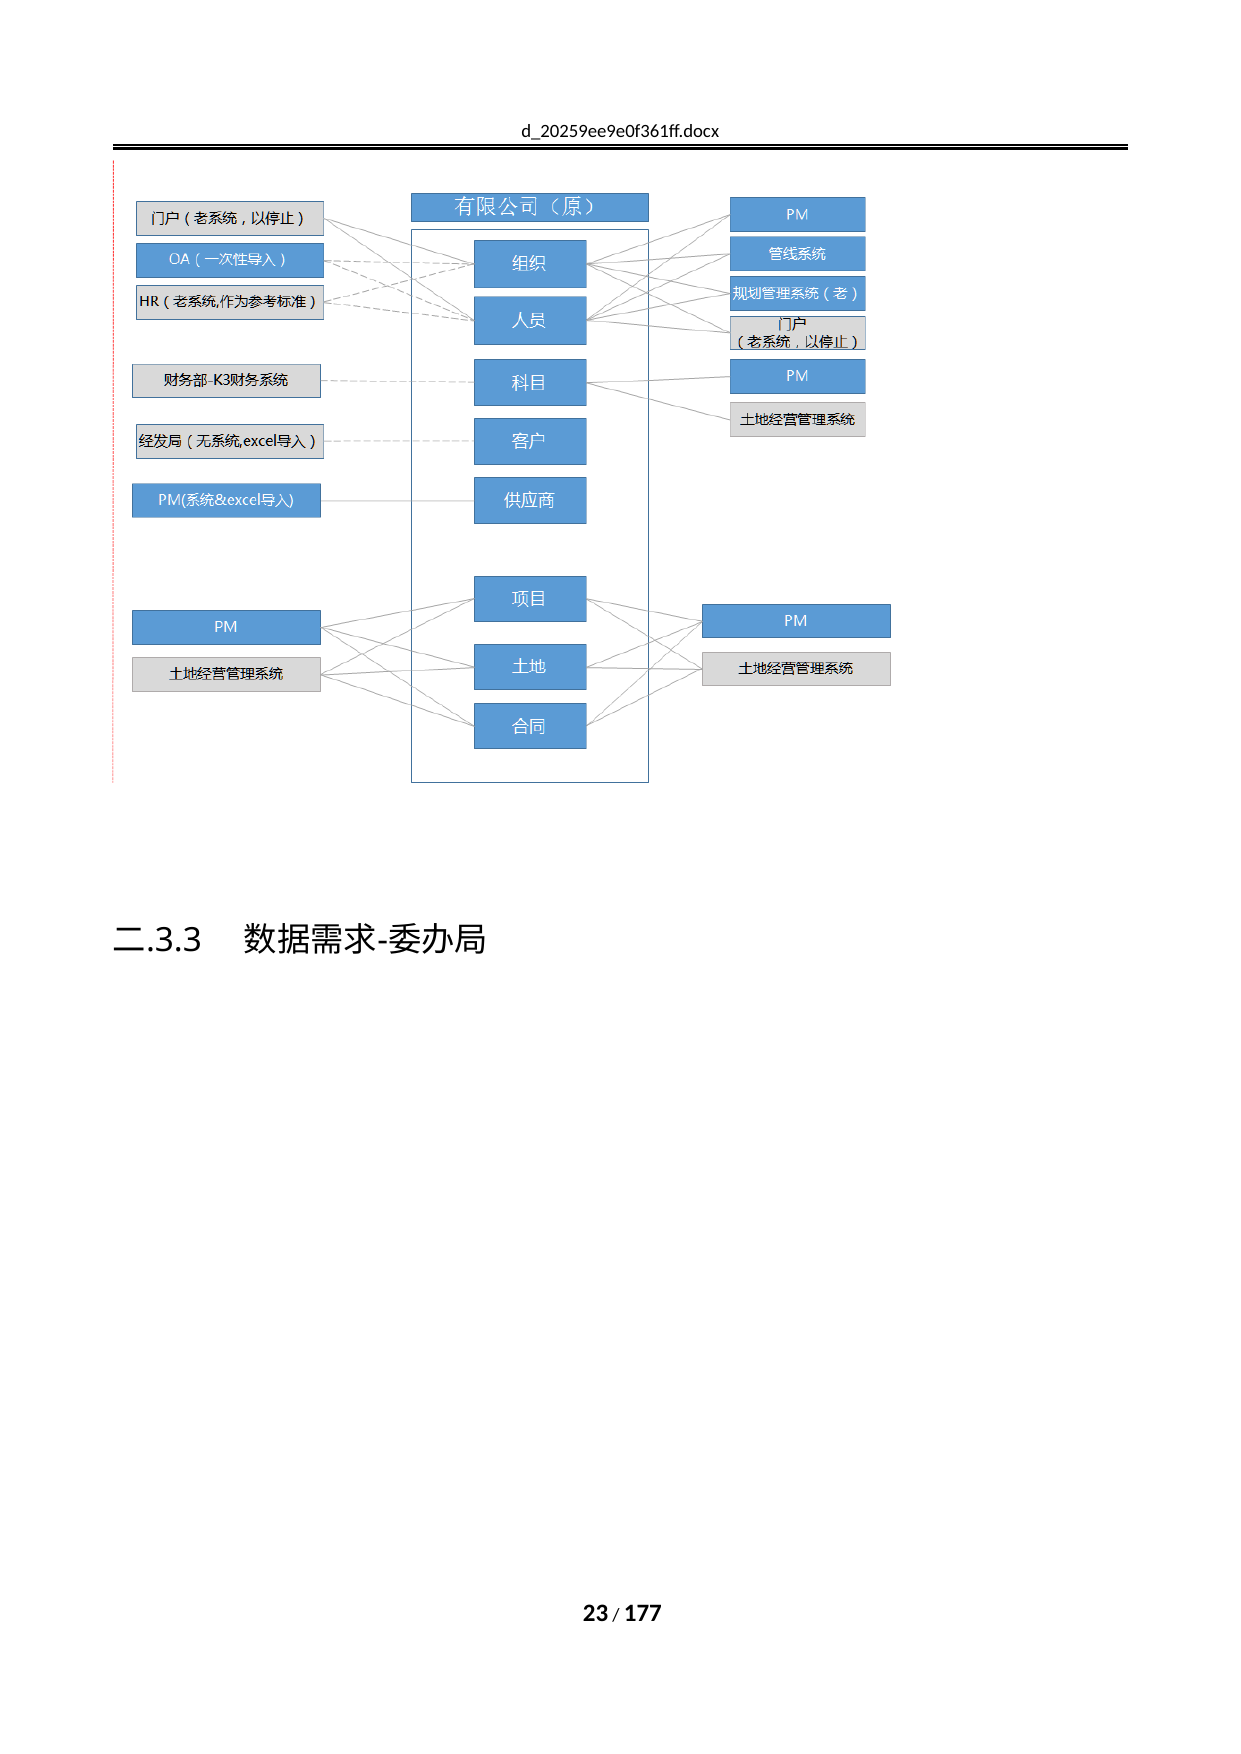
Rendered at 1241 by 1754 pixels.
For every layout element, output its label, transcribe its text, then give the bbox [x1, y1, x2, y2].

text 数据需求-委办局 [112, 903, 1128, 971]
picture [112, 160, 908, 790]
